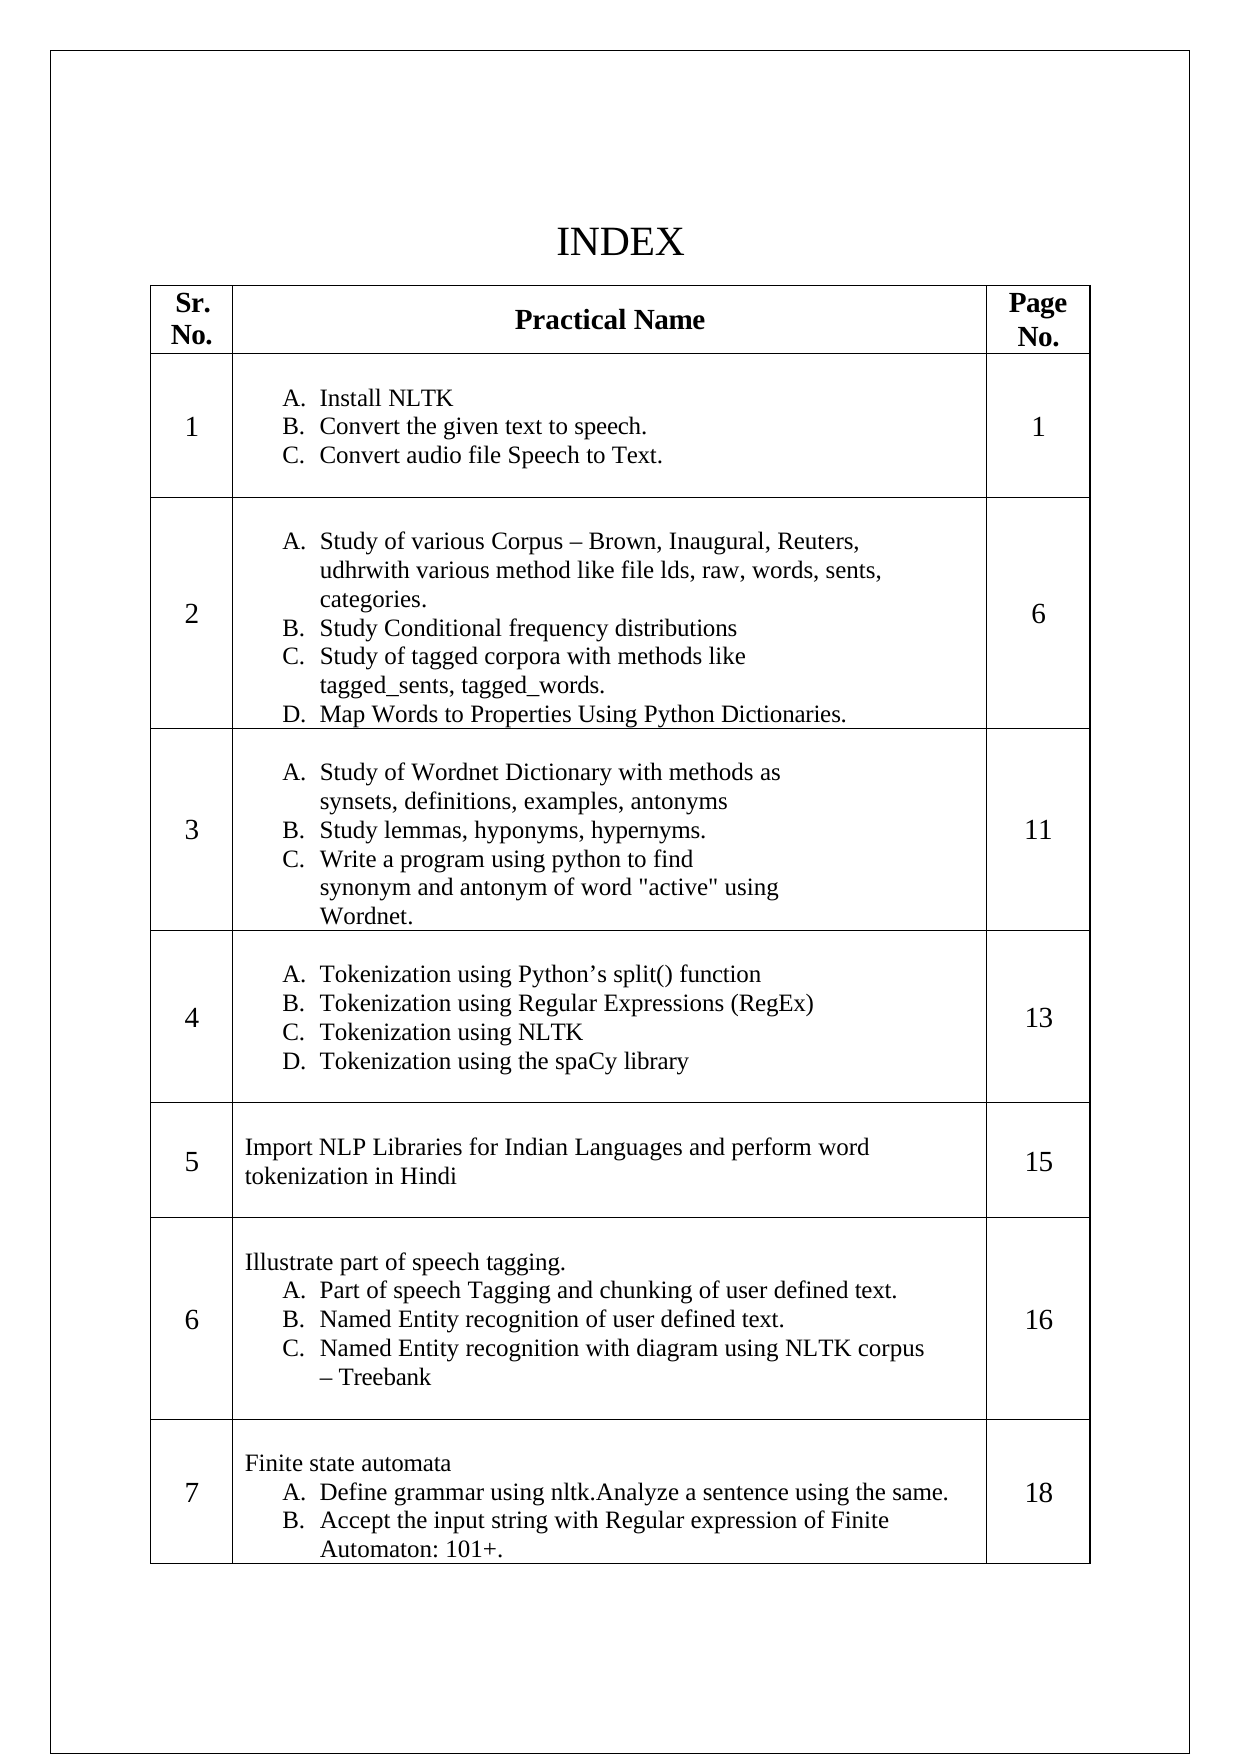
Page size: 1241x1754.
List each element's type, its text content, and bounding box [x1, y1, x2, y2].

table_cell 6 [151, 1218, 232, 1418]
table_cell 2 [151, 498, 232, 728]
table_cell Illustrate part of speech tagging. Part of speech Tagging and chunking of user defined text. Named Entity recognition of user defined text. Named Entity recognition with diagram using NLTK corpus – Treebank [233, 1218, 986, 1418]
table_cell Study of various Corpus – Brown, Inaugural, Reuters, udhrwith various method like file lds, raw, words, sents, categories. Study Conditional frequency distributions Study of tagged corpora with methods like tagged_sents, tagged_words. Map Words to Properties Using Python Dictionaries. [233, 498, 986, 728]
table_header Practical Name [233, 286, 986, 353]
table_cell 4 [151, 931, 232, 1102]
table_cell 13 [987, 931, 1089, 1102]
table_cell 6 [987, 498, 1089, 728]
table_cell Finite state automata Define grammar using nltk.Analyze a sentence using the same. Accept the input string with Regular expression of Finite Automaton: 101+. [233, 1420, 986, 1563]
table_cell 15 [987, 1103, 1089, 1217]
subtitle INDEX [140, 216, 1101, 264]
table_cell 18 [987, 1420, 1089, 1563]
table_cell 5 [151, 1103, 232, 1217]
table_cell 3 [151, 729, 232, 930]
table_cell 7 [151, 1420, 232, 1563]
table_cell Import NLP Libraries for Indian Languages and perform word tokenization in Hindi [233, 1103, 986, 1217]
table_header Page No. [987, 286, 1089, 353]
table_cell 16 [987, 1218, 1089, 1418]
table_header Sr. No. [151, 286, 232, 353]
table_cell 1 [987, 354, 1089, 497]
table_cell Study of Wordnet Dictionary with methods as synsets, definitions, examples, antonyms Study lemmas, hyponyms, hypernyms. Write a program using python to find synonym and antonym of word "active" using Wordnet. [233, 729, 986, 930]
table_cell Tokenization using Python’s split() function Tokenization using Regular Expressions (RegEx) Tokenization using NLTK Tokenization using the spaCy library [233, 931, 986, 1102]
table_cell 1 [151, 354, 232, 497]
table_cell 11 [987, 729, 1089, 930]
table_cell Install NLTK Convert the given text to speech. Convert audio file Speech to Text. [233, 354, 986, 497]
